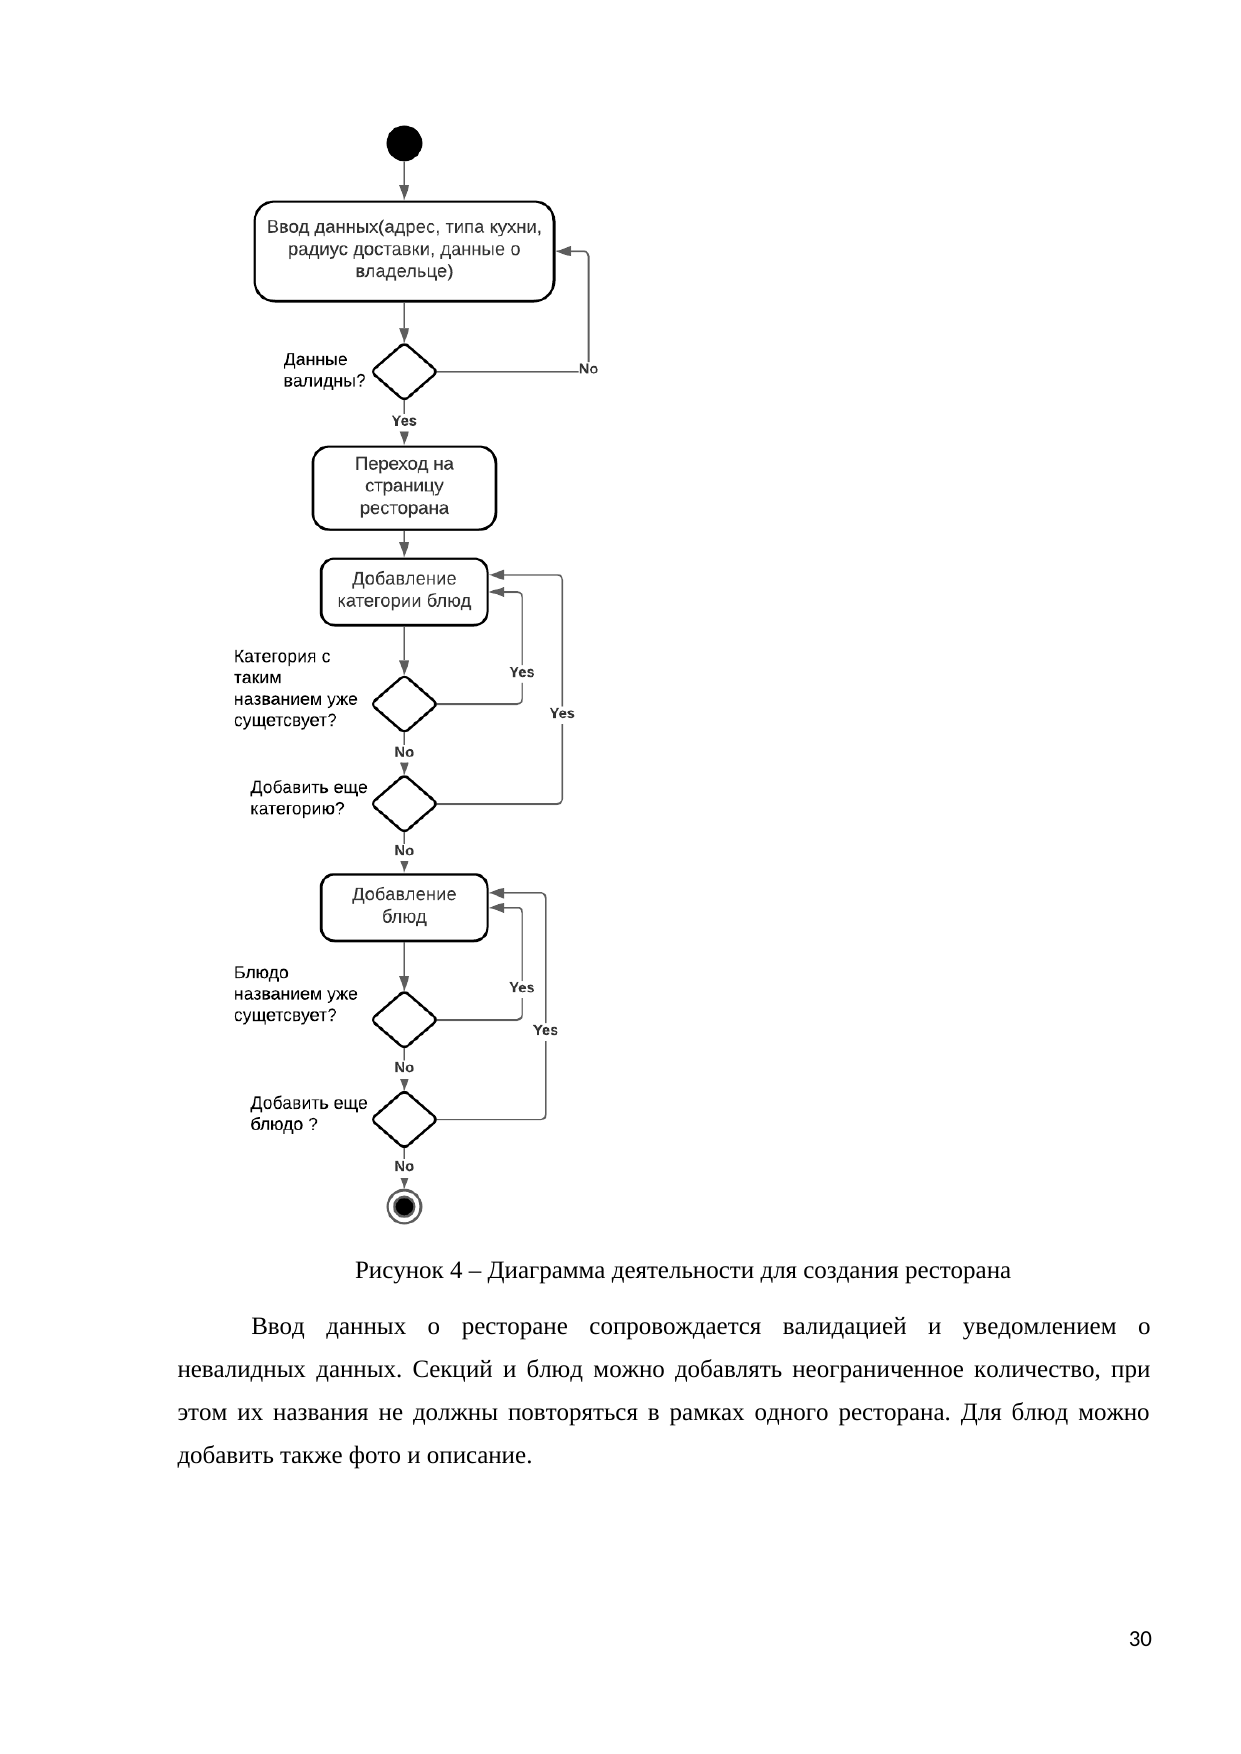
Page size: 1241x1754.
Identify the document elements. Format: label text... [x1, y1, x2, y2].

picture [214, 118, 612, 1230]
text Ввод данных о ресторане сопровождается валидацией и уведомлением о невалидных данных. Секций и блюд можно добавлять неограниченное количество, при этом их названия не должны повторяться в рамках одного ресторана. Для блюд можно добавить также фото и описание. [177, 1311, 1152, 1469]
text Рисунок 4 – Диаграмма деятельности для создания ресторана [177, 1256, 1152, 1284]
